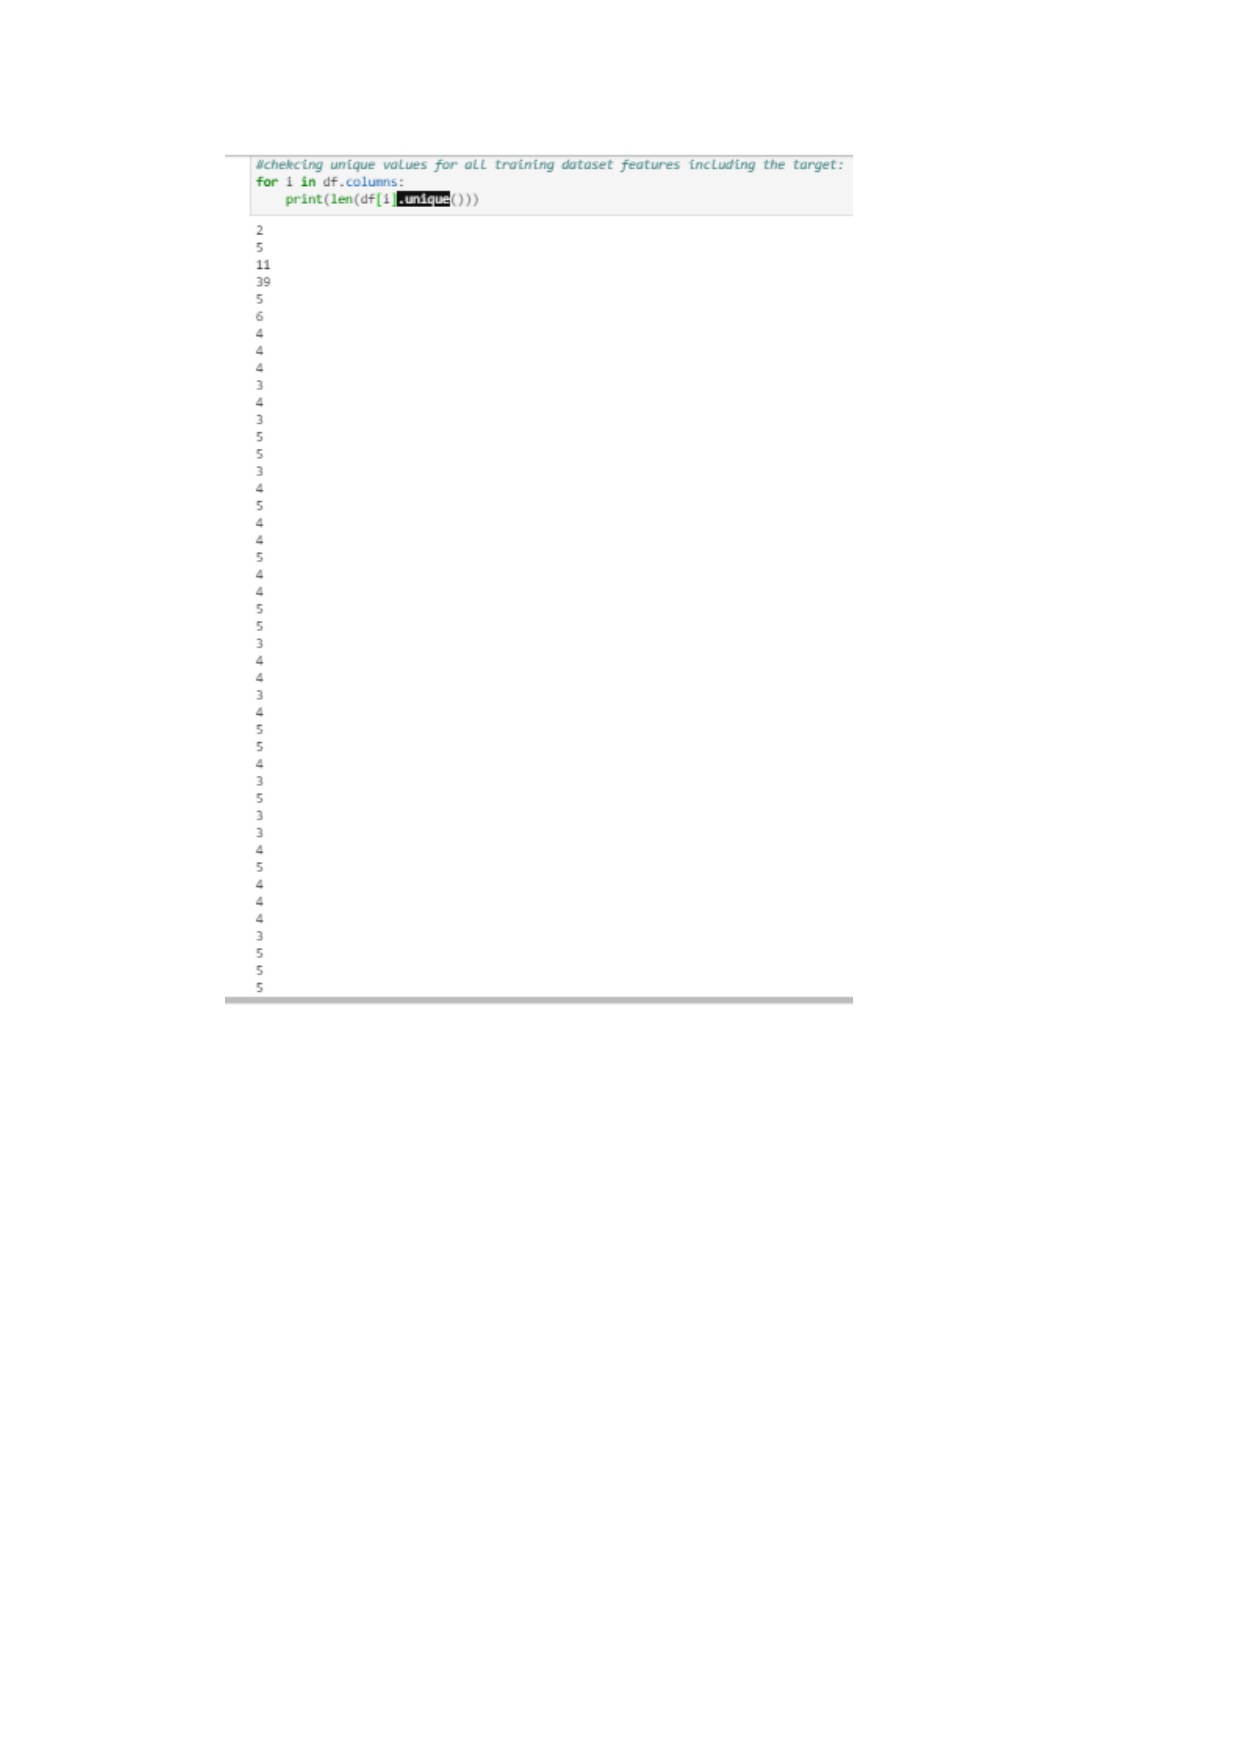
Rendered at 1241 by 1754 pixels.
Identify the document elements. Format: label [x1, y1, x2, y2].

picture [225, 150, 854, 1005]
